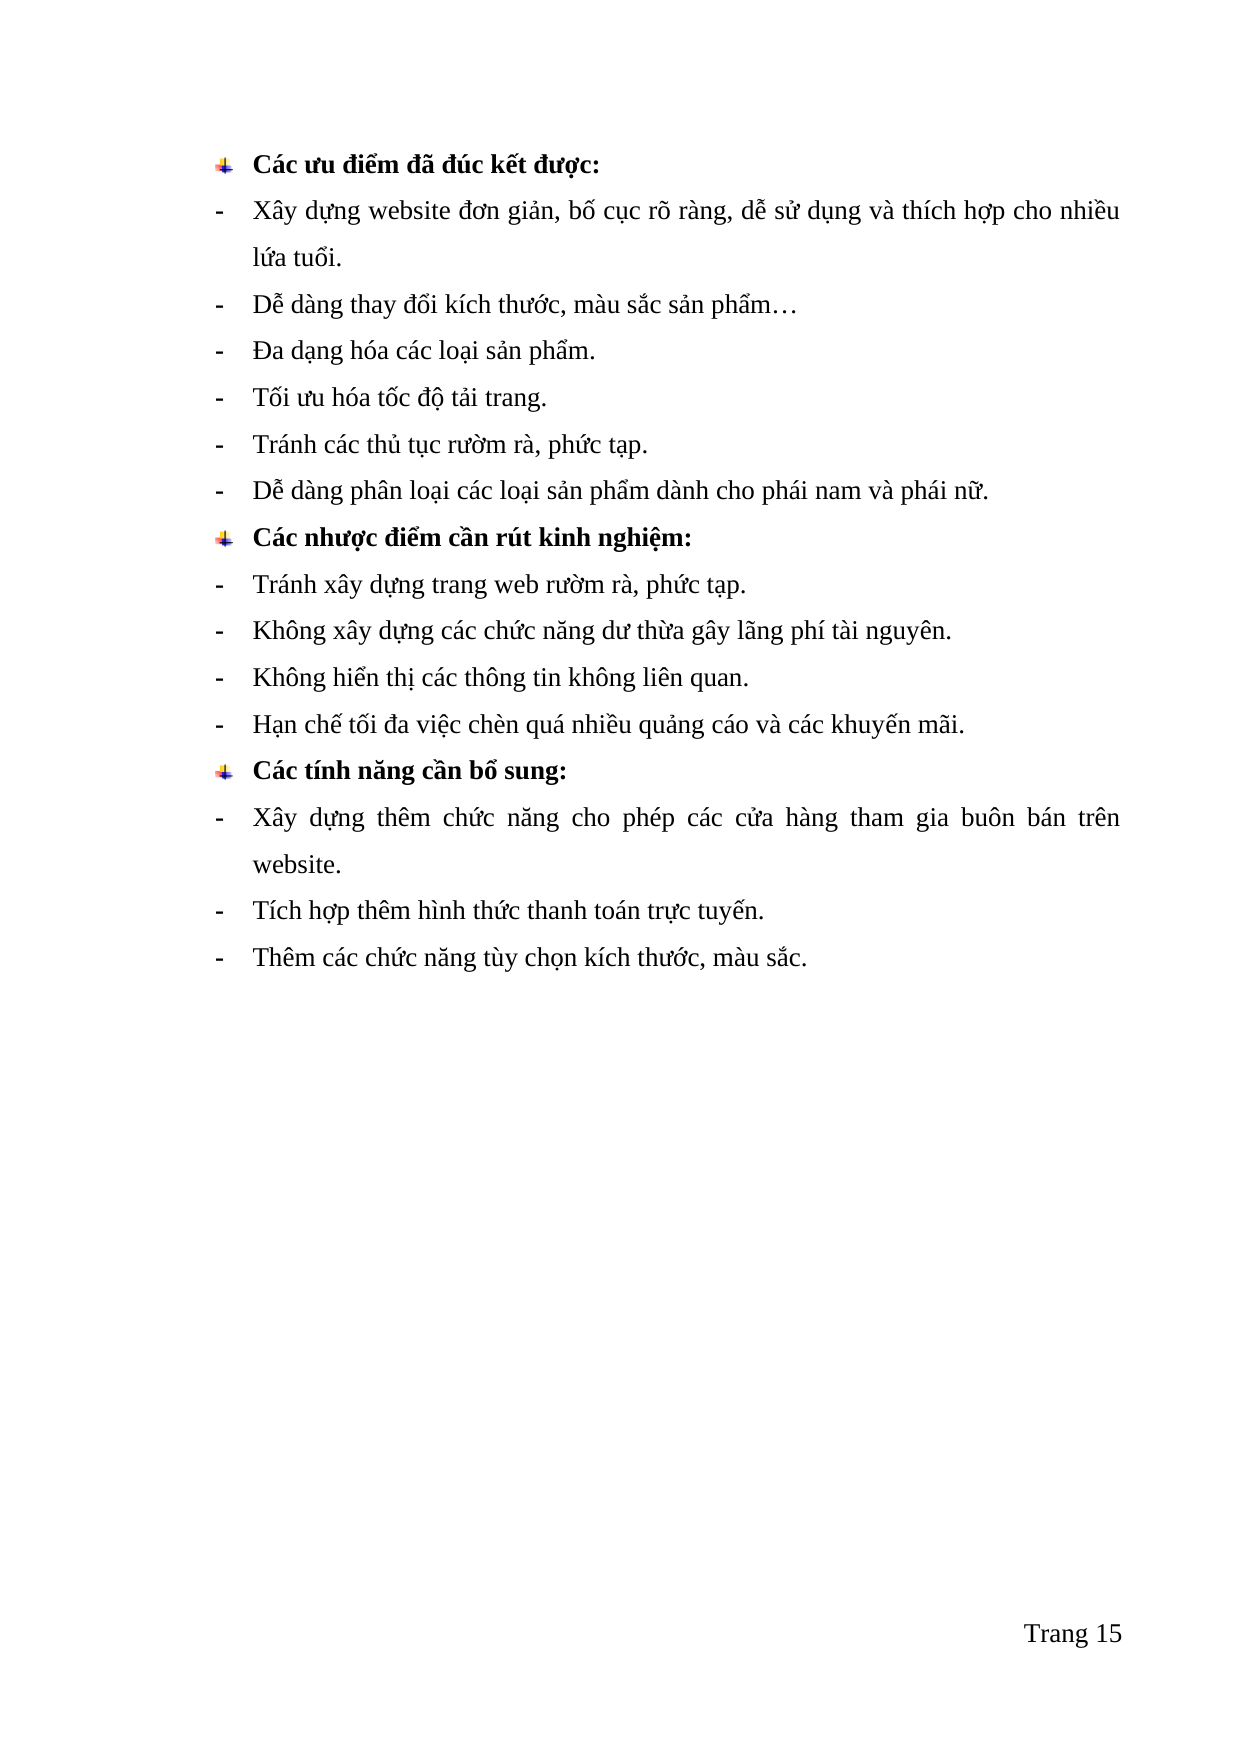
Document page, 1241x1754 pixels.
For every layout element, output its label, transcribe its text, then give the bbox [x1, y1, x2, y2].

list Dễ dàng phân loại các loại sản phẩm dành cho phái nam và phái nữ. [215, 474, 1122, 506]
list Không hiển thị các thông tin không liên quan. [215, 661, 1122, 692]
list Tối ưu hóa tốc độ tải trang. [215, 381, 1122, 412]
picture [215, 529, 233, 547]
list Thêm các chức năng tùy chọn kích thước, màu sắc. [215, 941, 1122, 972]
list Dễ dàng thay đổi kích thước, màu sắc sản phẩm… [215, 288, 1122, 319]
list Tránh xây dựng trang web rườm rà, phức tạp. [215, 568, 1122, 599]
list Tránh các thủ tục rườm rà, phức tạp. [215, 428, 1122, 459]
list Đa dạng hóa các loại sản phẩm. [215, 334, 1122, 366]
list Hạn chế tối đa việc chèn quá nhiều quảng cáo và các khuyến mãi. [215, 708, 1122, 739]
list Tích hợp thêm hình thức thanh toán trực tuyến. [215, 894, 1122, 926]
list Các tính năng cần bổ sung: [215, 754, 1122, 786]
list Xây dựng thêm chức năng cho phép các cửa hàng tham gia buôn bán trên website. [215, 801, 1122, 879]
list Các nhược điểm cần rút kinh nghiệm: [215, 521, 1122, 552]
picture [215, 156, 233, 174]
list Các ưu điểm đã đúc kết được: [215, 148, 1122, 179]
list Xây dựng website đơn giản, bố cục rõ ràng, dễ sử dụng và thích hợp cho nhiều lứa tuổi. [215, 194, 1122, 272]
list Không xây dựng các chức năng dư thừa gây lãng phí tài nguyên. [215, 614, 1122, 646]
picture [215, 763, 233, 780]
